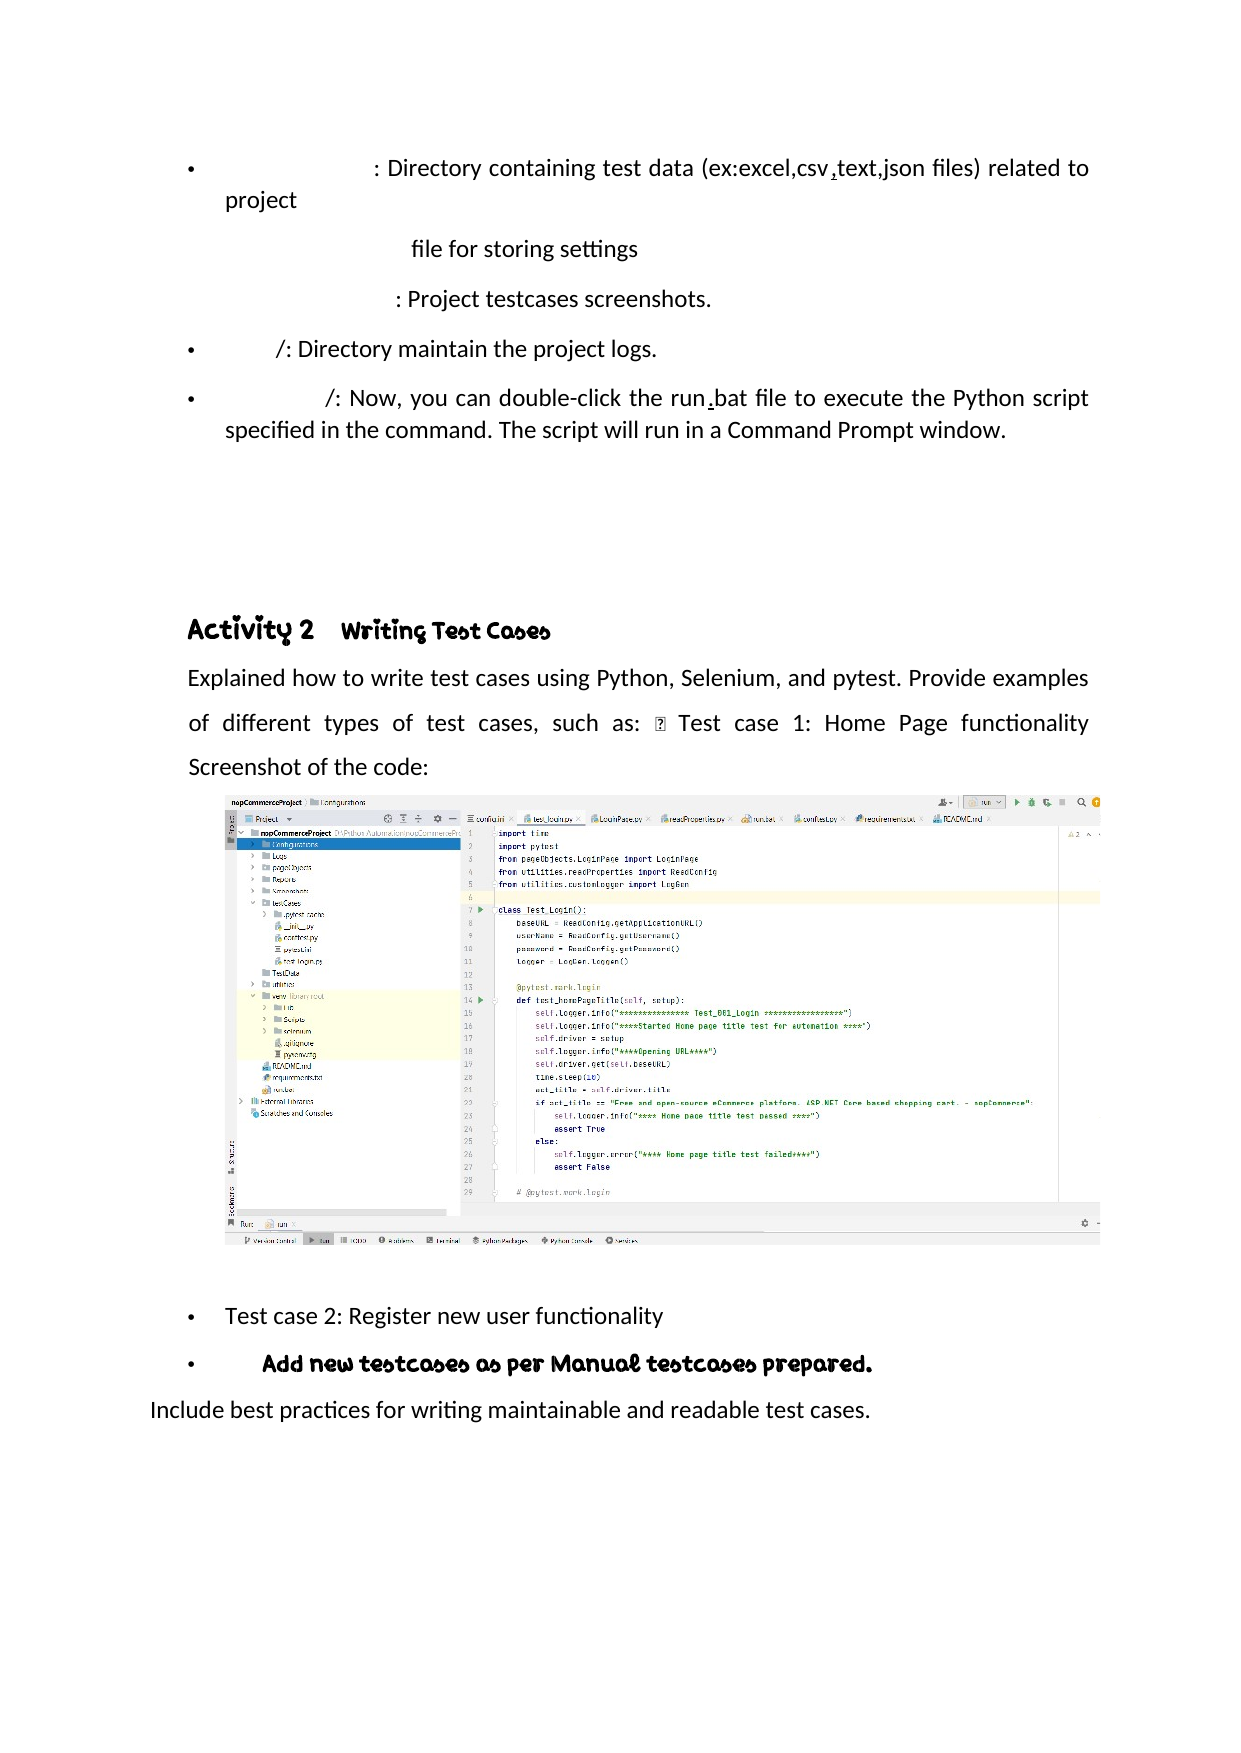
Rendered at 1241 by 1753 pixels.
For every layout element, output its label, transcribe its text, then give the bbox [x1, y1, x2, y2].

list : Directory containing test data (ex:excel,csv,text,json files) related to project [187, 153, 1090, 215]
text Include best practices for writing maintainable and readable test cases. [150, 1394, 1090, 1425]
text : Project testcases screenshots. [225, 283, 1090, 314]
text file for storing settings [225, 234, 1090, 264]
picture [224, 795, 1100, 1245]
text Explained how to write test cases using Python, Selenium, and pytest. Provide examples of different types of test cases, such as:  Test case 1: Home Page functionality Screenshot of the code: [187, 662, 1090, 781]
list /: Now, you can double-click the run.bat file to execute the Python script specified in the command. The script will run in a Command Prompt window. [187, 382, 1090, 444]
list /: Directory maintain the project logs. [187, 333, 1090, 363]
list Test case 2: Register new user functionality [187, 1300, 1090, 1330]
